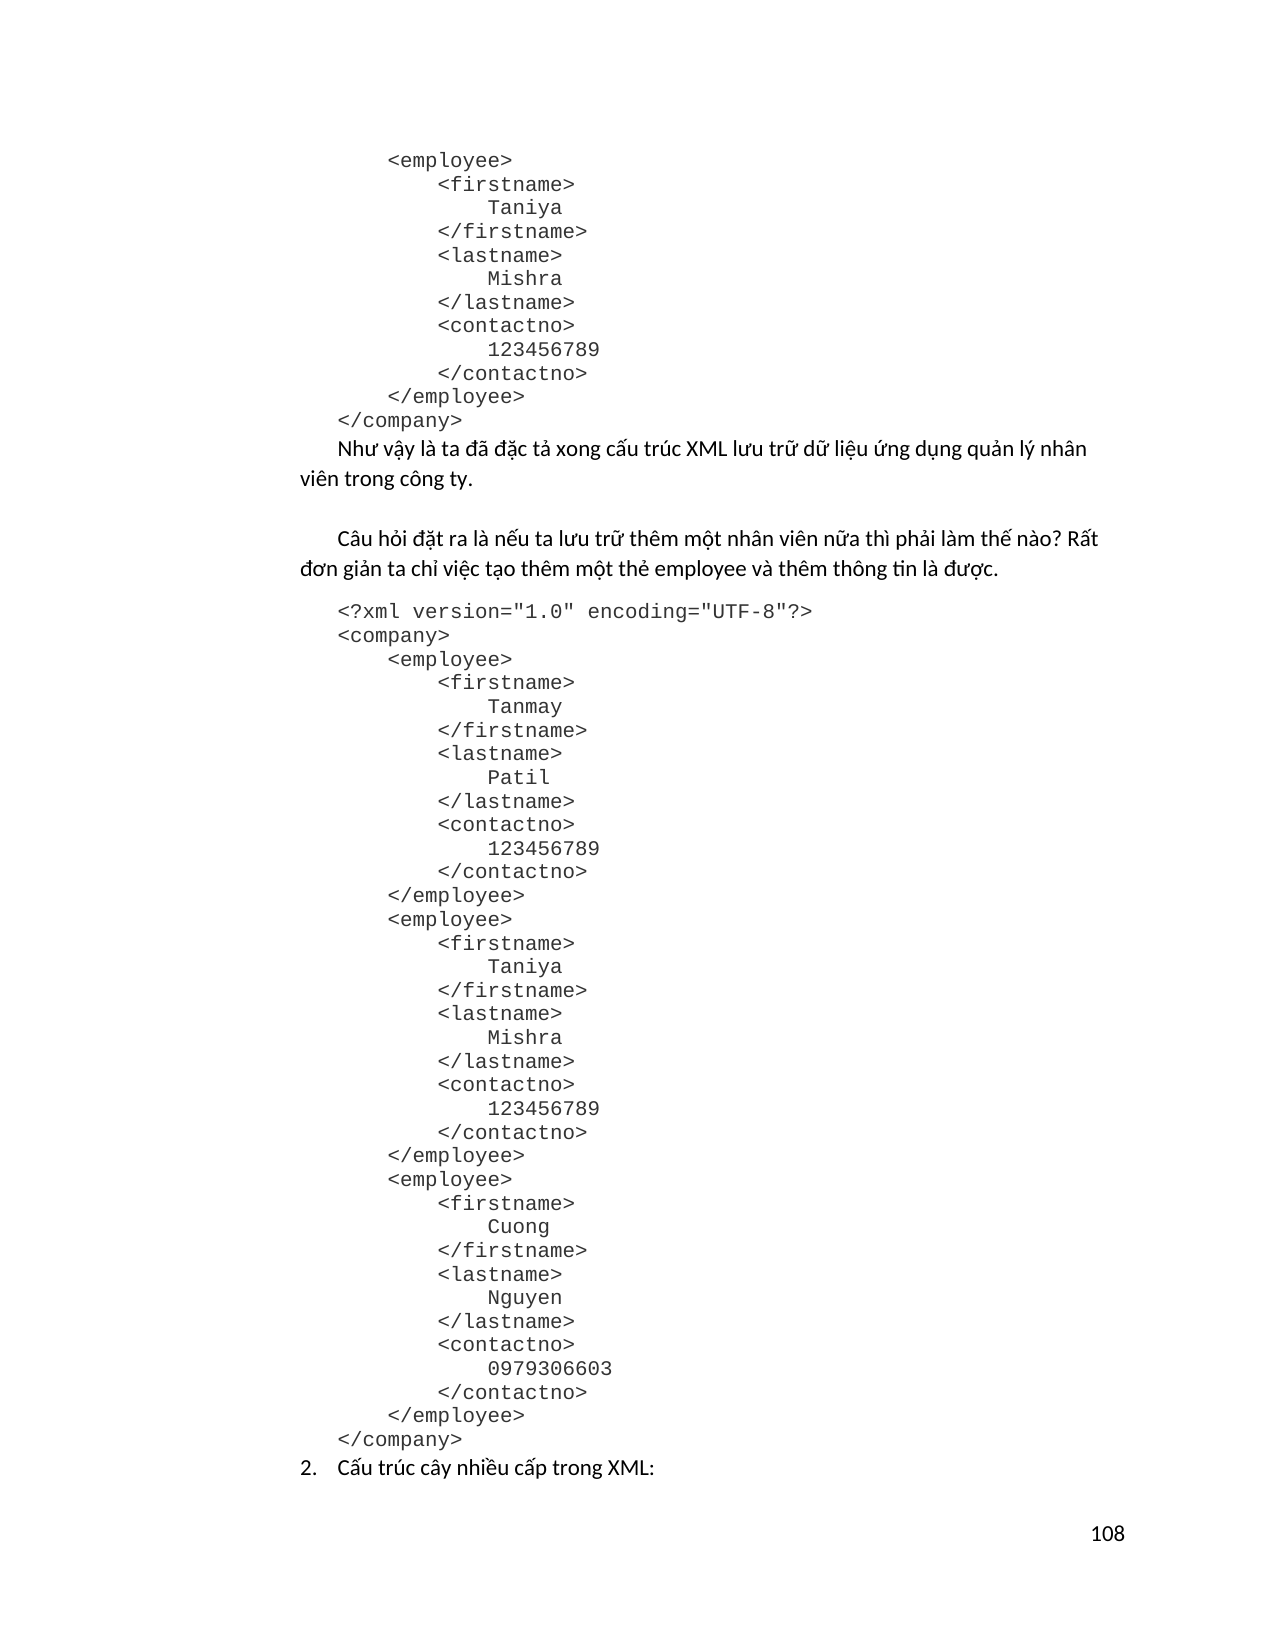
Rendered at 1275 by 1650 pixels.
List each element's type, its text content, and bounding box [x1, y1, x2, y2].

text Cuong [337, 1216, 1125, 1240]
list Như vậy là ta đã đặc tả xong cấu trúc XML lưu trữ dữ liệu ứng dụng quản lý nhân viên trong công ty. [300, 434, 1125, 492]
text </firstname> [337, 720, 1125, 743]
text Taniya [337, 197, 1125, 221]
text <firstname> [337, 932, 1125, 956]
text <lastname> [337, 244, 1125, 268]
text <contactno> [337, 1074, 1125, 1098]
text <firstname> [337, 174, 1125, 197]
text </contactno> [337, 1122, 1125, 1145]
text Nguyen [337, 1287, 1125, 1311]
list Câu hỏi đặt ra là nếu ta lưu trữ thêm một nhân viên nữa thì phải làm thế nào? Rất đơn giản ta chỉ việc tạo thêm một thẻ employee và thêm thông tin là được. [300, 524, 1125, 583]
text Taniya [337, 956, 1125, 980]
text Mishra [337, 1027, 1125, 1051]
text <firstname> [337, 1193, 1125, 1216]
text </firstname> [337, 221, 1125, 244]
text <?xml version="1.0" encoding="UTF-8"?> [337, 601, 1125, 625]
text 123456789 [337, 838, 1125, 862]
text </employee> [337, 1405, 1125, 1429]
text 123456789 [337, 339, 1125, 363]
text </firstname> [337, 980, 1125, 1003]
text <employee> [337, 649, 1125, 672]
text </contactno> [337, 363, 1125, 386]
text </employee> [337, 386, 1125, 410]
text </lastname> [337, 791, 1125, 814]
text </contactno> [337, 1382, 1125, 1405]
list Cấu trúc cây nhiều cấp trong XML: [262, 1453, 1125, 1481]
text </lastname> [337, 292, 1125, 316]
text <firstname> [337, 672, 1125, 696]
text </lastname> [337, 1051, 1125, 1074]
text <company> [337, 625, 1125, 649]
text <employee> [337, 150, 1125, 174]
text </firstname> [337, 1240, 1125, 1263]
text <contactno> [337, 1334, 1125, 1358]
text </company> [337, 1429, 1125, 1453]
text <lastname> [337, 743, 1125, 767]
text <employee> [337, 909, 1125, 932]
text Tanmay [337, 696, 1125, 720]
text </lastname> [337, 1311, 1125, 1334]
text </contactno> [337, 862, 1125, 885]
text </employee> [337, 1145, 1125, 1169]
text </employee> [337, 885, 1125, 909]
text <contactno> [337, 316, 1125, 339]
text <lastname> [337, 1263, 1125, 1287]
text Patil [337, 767, 1125, 791]
text 0979306603 [337, 1358, 1125, 1382]
text 123456789 [337, 1098, 1125, 1122]
text </company> [337, 410, 1125, 434]
text Mishra [337, 268, 1125, 292]
text <lastname> [337, 1003, 1125, 1027]
text <employee> [337, 1169, 1125, 1193]
text <contactno> [337, 814, 1125, 838]
